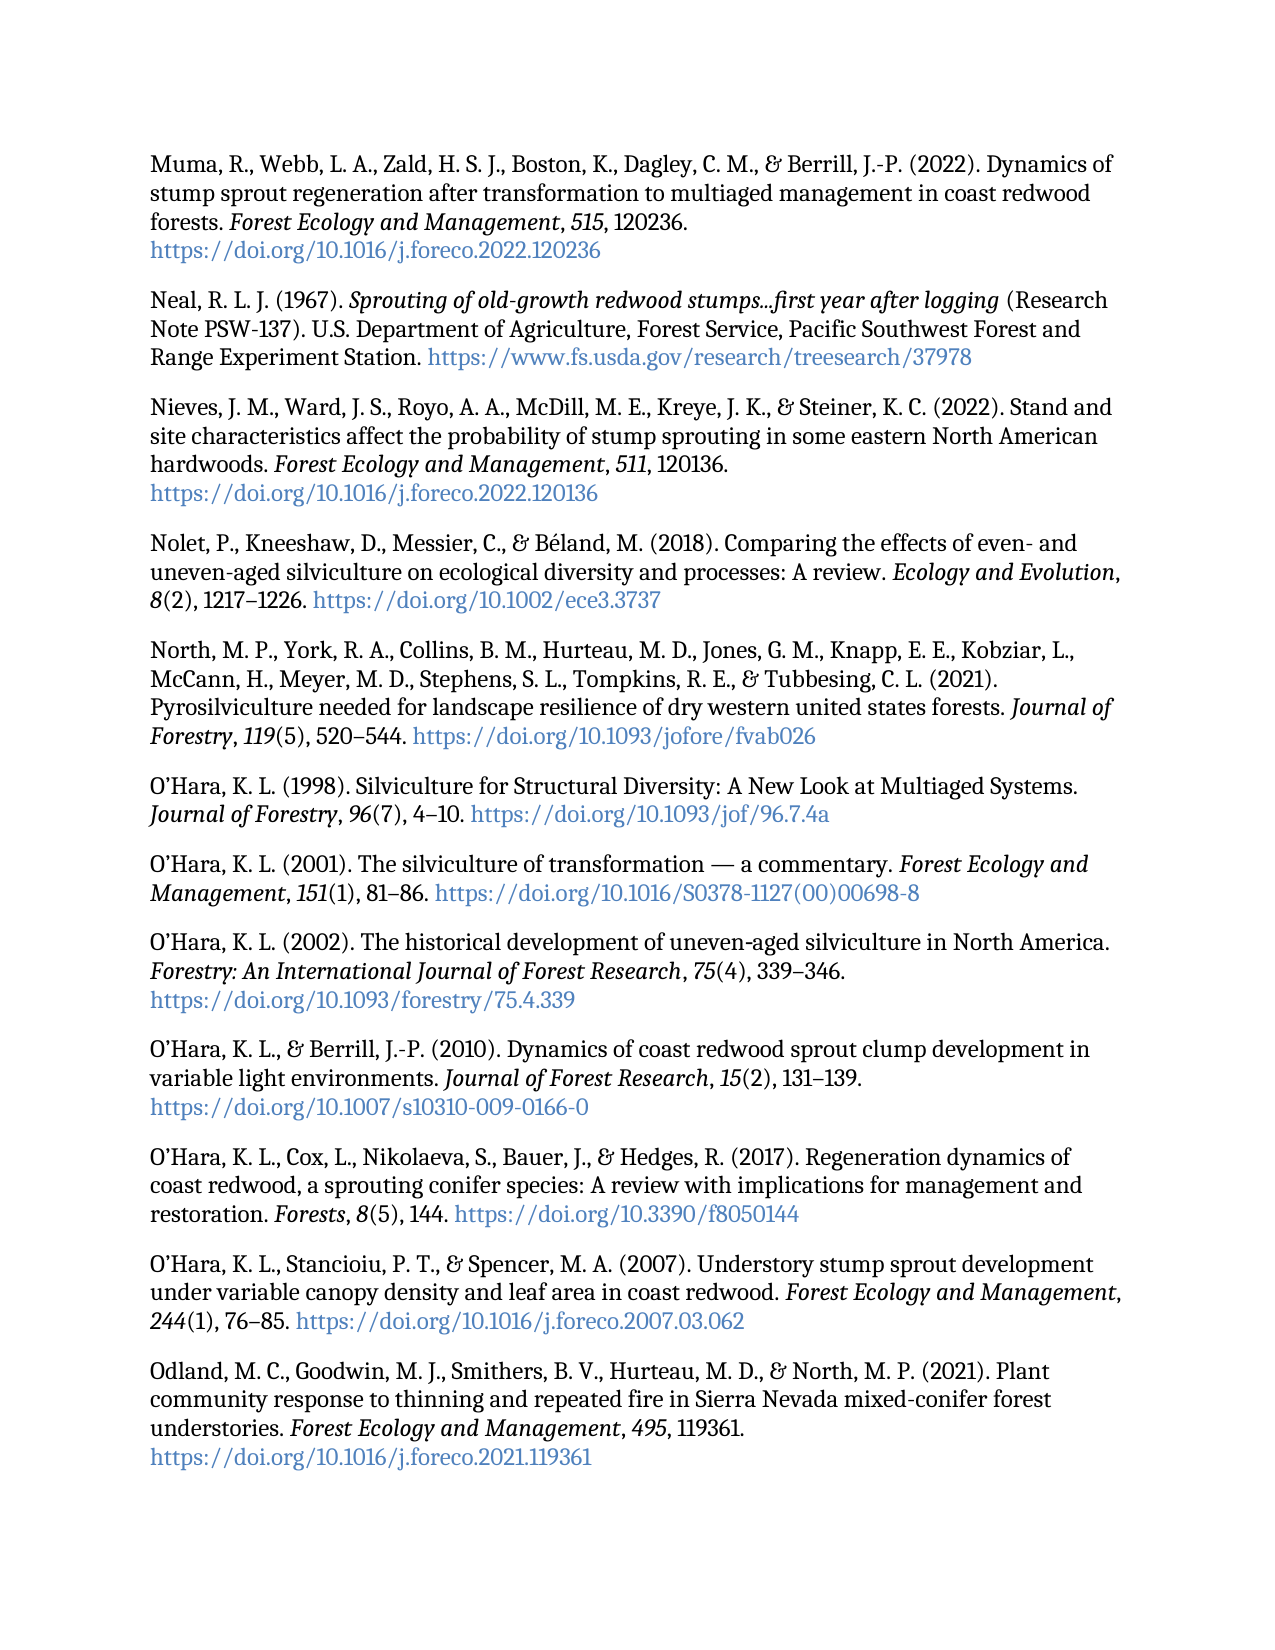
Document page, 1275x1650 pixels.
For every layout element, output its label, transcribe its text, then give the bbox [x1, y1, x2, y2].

text O’Hara, K. L. (2002). The historical development of uneven‐aged silviculture in North America. Forestry: An International Journal of Forest Research, 75(4), 339–346. https://doi.org/10.1093/forestry/75.4.339 [150, 928, 1125, 1014]
text O’Hara, K. L., & Berrill, J.-P. (2010). Dynamics of coast redwood sprout clump development in variable light environments. Journal of Forest Research, 15(2), 131–139. https://doi.org/10.1007/s10310-009-0166-0 [150, 1035, 1125, 1122]
text O’Hara, K. L., Stancioiu, P. T., & Spencer, M. A. (2007). Understory stump sprout development under variable canopy density and leaf area in coast redwood. Forest Ecology and Management, 244(1), 76–85. https://doi.org/10.1016/j.foreco.2007.03.062 [150, 1249, 1125, 1336]
text O’Hara, K. L. (2001). The silviculture of transformation — a commentary. Forest Ecology and Management, 151(1), 81–86. https://doi.org/10.1016/S0378-1127(00)00698-8 [150, 850, 1125, 907]
text O’Hara, K. L. (1998). Silviculture for Structural Diversity: A New Look at Multiaged Systems. Journal of Forestry, 96(7), 4–10. https://doi.org/10.1093/jof/96.7.4a [150, 772, 1125, 829]
text Nolet, P., Kneeshaw, D., Messier, C., & Béland, M. (2018). Comparing the effects of even- and uneven-aged silviculture on ecological diversity and processes: A review. Ecology and Evolution, 8(2), 1217–1226. https://doi.org/10.1002/ece3.3737 [150, 529, 1125, 615]
text Nieves, J. M., Ward, J. S., Royo, A. A., McDill, M. E., Kreye, J. K., & Steiner, K. C. (2022). Stand and site characteristics affect the probability of stump sprouting in some eastern North American hardwoods. Forest Ecology and Management, 511, 120136. https://doi.org/10.1016/j.foreco.2022.120136 [150, 393, 1125, 508]
text Neal, R. L. J. (1967). Sprouting of old-growth redwood stumps...first year after logging (Research Note PSW-137). U.S. Department of Agriculture, Forest Service, Pacific Southwest Forest and Range Experiment Station. https://www.fs.usda.gov/research/treesearch/37978 [150, 286, 1125, 372]
text Odland, M. C., Goodwin, M. J., Smithers, B. V., Hurteau, M. D., & North, M. P. (2021). Plant community response to thinning and repeated fire in Sierra Nevada mixed-conifer forest understories. Forest Ecology and Management, 495, 119361. https://doi.org/10.1016/j.foreco.2021.119361 [150, 1357, 1125, 1472]
text O’Hara, K. L., Cox, L., Nikolaeva, S., Bauer, J., & Hedges, R. (2017). Regeneration dynamics of coast redwood, a sprouting conifer species: A review with implications for management and restoration. Forests, 8(5), 144. https://doi.org/10.3390/f8050144 [150, 1142, 1125, 1229]
text North, M. P., York, R. A., Collins, B. M., Hurteau, M. D., Jones, G. M., Knapp, E. E., Kobziar, L., McCann, H., Meyer, M. D., Stephens, S. L., Tompkins, R. E., & Tubbesing, C. L. (2021). Pyrosilviculture needed for landscape resilience of dry western united states forests. Journal of Forestry, 119(5), 520–544. https://doi.org/10.1093/jofore/fvab026 [150, 636, 1125, 751]
text Muma, R., Webb, L. A., Zald, H. S. J., Boston, K., Dagley, C. M., & Berrill, J.-P. (2022). Dynamics of stump sprout regeneration after transformation to multiaged management in coast redwood forests. Forest Ecology and Management, 515, 120236. https://doi.org/10.1016/j.foreco.2022.120236 [150, 150, 1125, 265]
